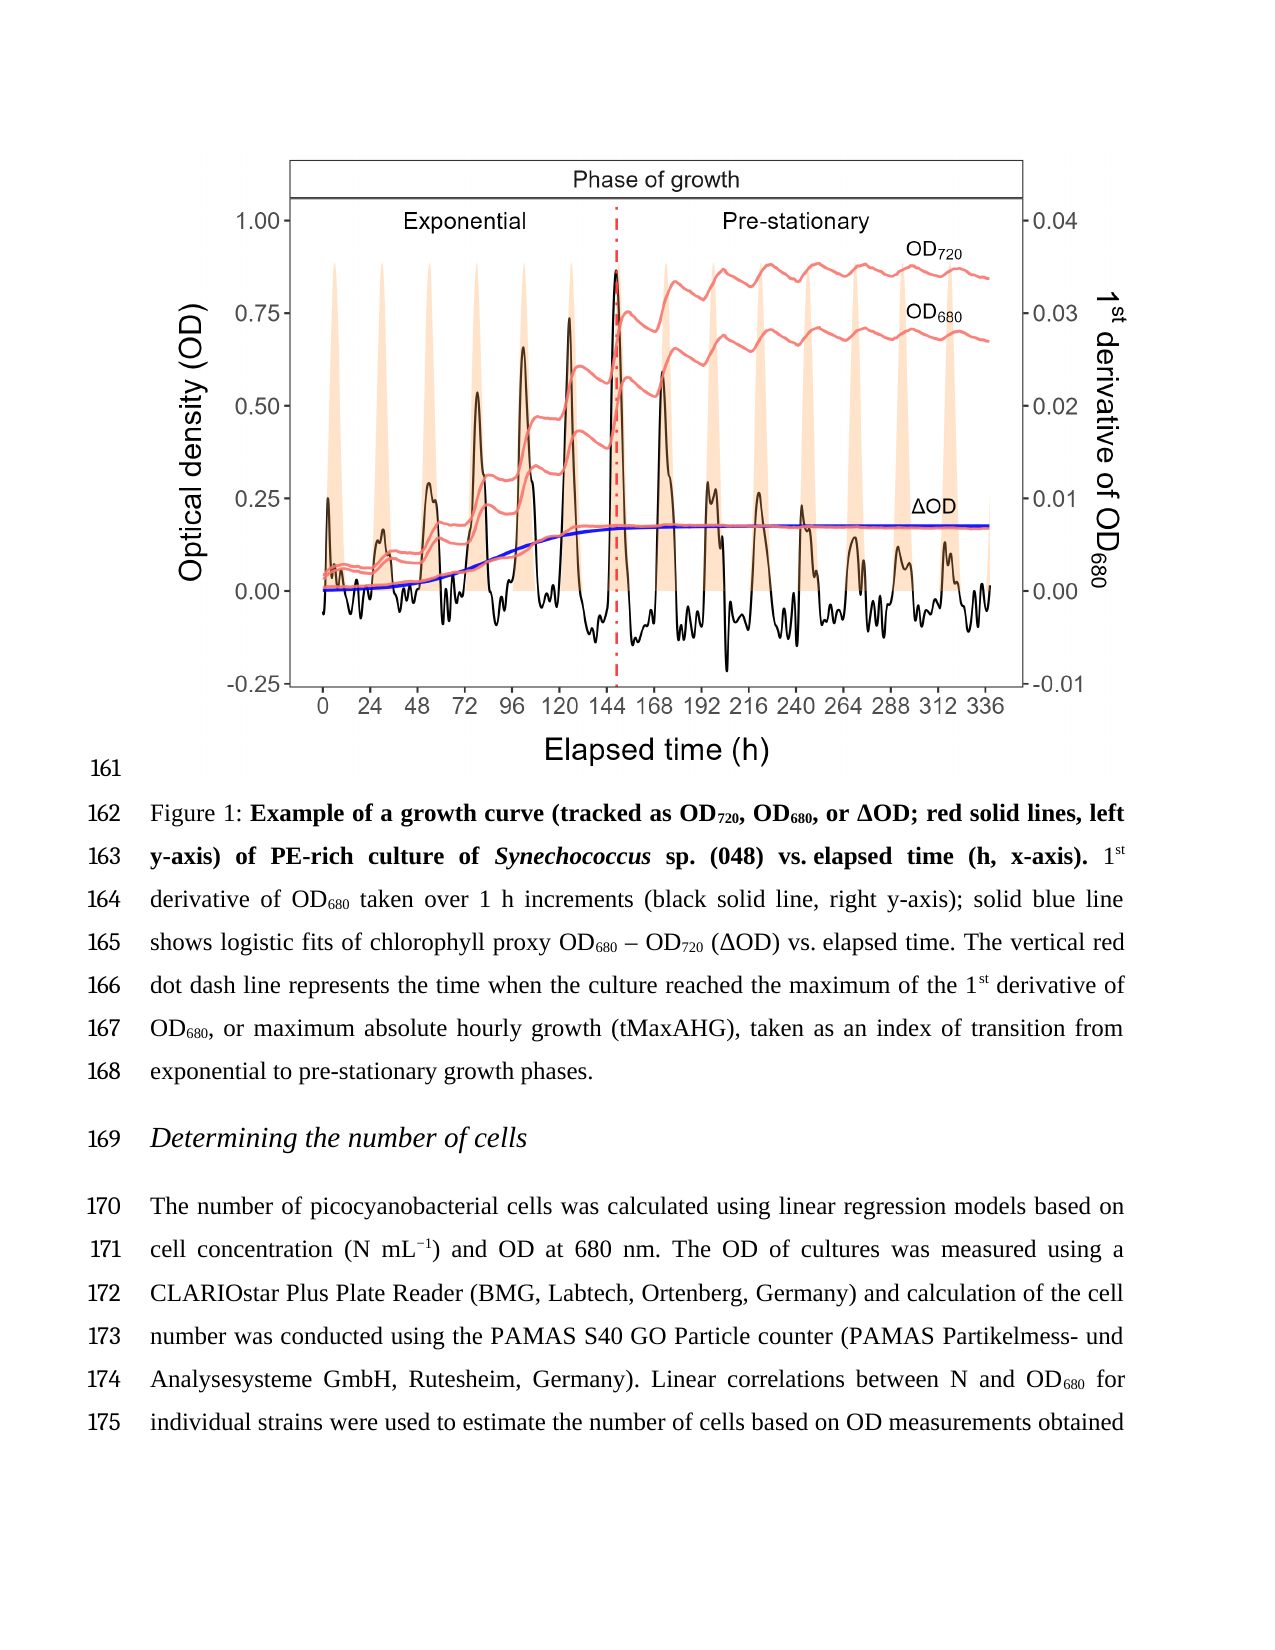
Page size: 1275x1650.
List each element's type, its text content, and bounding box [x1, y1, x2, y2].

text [150, 1191, 1125, 1436]
picture [168, 150, 1144, 777]
text Figure 1: Example of a growth curve (tracked as OD720, OD680, or ΔOD; red solid lines, left y-axis) of PE-rich culture of Synechococcus sp. (048) vs. elapsed time (h, x-axis). 1st derivative of OD680 taken over 1 h increments (black solid line, right y-axis); solid blue line shows logistic fits of chlorophyll proxy OD680 – OD720 (ΔOD) vs. elapsed time. The vertical red dot dash line represents the time when the culture reached the maximum of the 1st derivative of OD680, or maximum absolute hourly growth (tMaxAHG), taken as an index of transition from exponential to pre-stationary growth phases. [150, 798, 1125, 1085]
subtitle Determining the number of cells [150, 1120, 1125, 1154]
